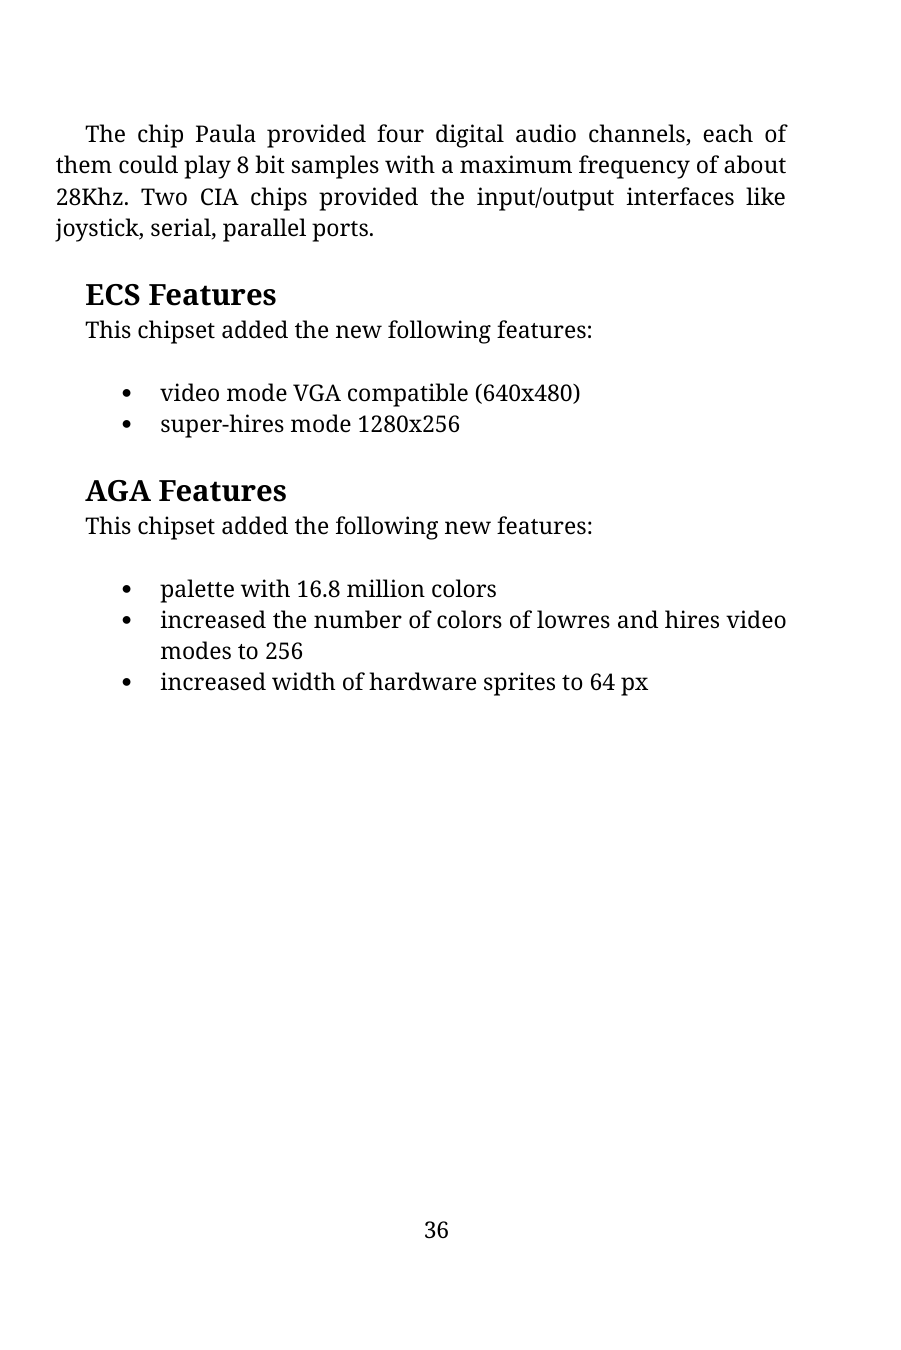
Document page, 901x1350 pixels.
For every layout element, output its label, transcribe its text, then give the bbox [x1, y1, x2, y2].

list palette with 16.8 million colors [123, 572, 787, 604]
list video mode VGA compatible (640x480) [123, 377, 787, 408]
list super-hires mode 1280x256 [123, 408, 787, 439]
text The chip Paula provided four digital audio channels, each of them could play 8 bit samples with a maximum frequency of about 28Khz. Two CIA chips provided the input/output interfaces like joystick, serial, parallel ports. [56, 118, 787, 243]
subtitle ECS Features [56, 274, 787, 314]
list increased the number of colors of lowres and hires video modes to 256 [123, 604, 787, 666]
text This chipset added the new following features: [56, 314, 787, 345]
text This chipset added the following new features: [56, 510, 787, 541]
subtitle AGA Features [56, 470, 787, 510]
list increased width of hardware sprites to 64 px [123, 666, 787, 697]
